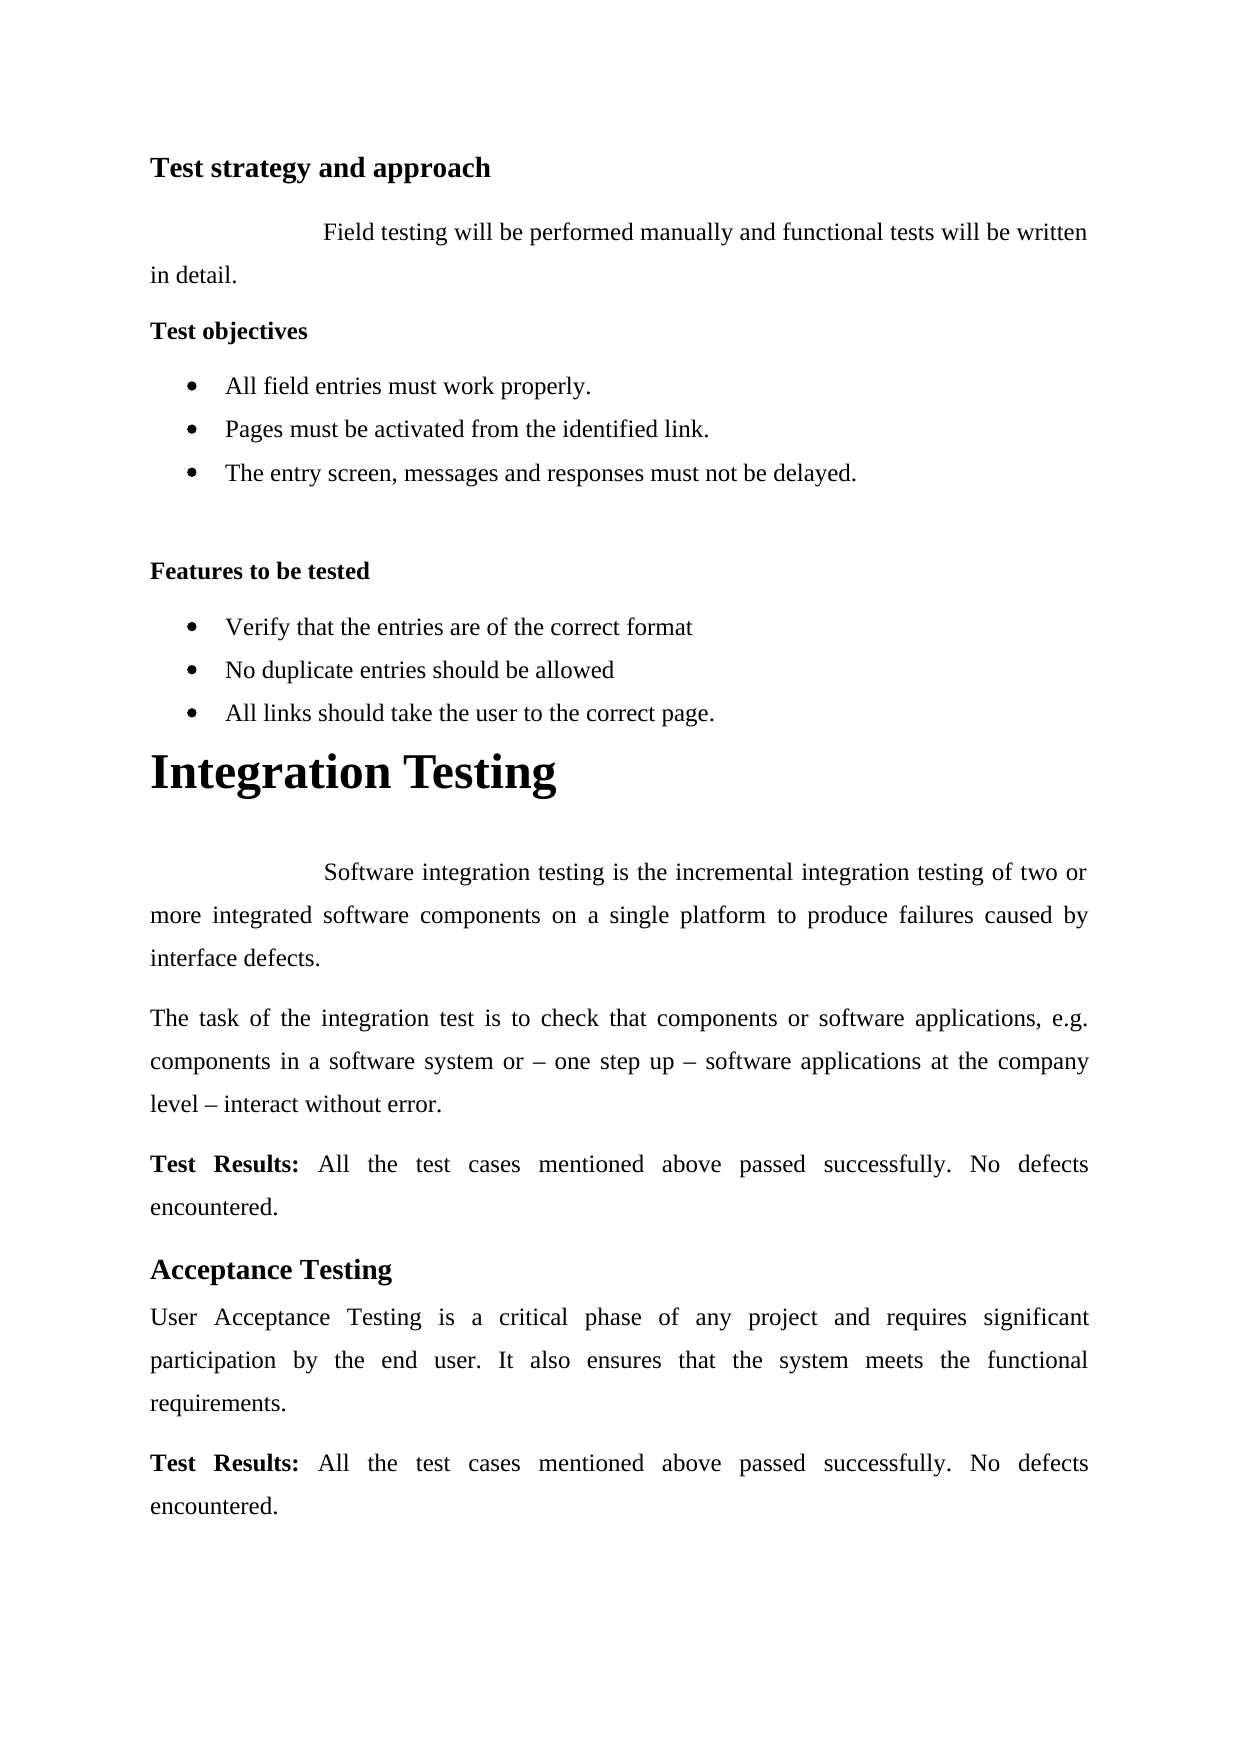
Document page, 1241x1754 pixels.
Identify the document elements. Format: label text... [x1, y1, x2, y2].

list All field entries must work properly. [187, 371, 1090, 400]
list Verify that the entries are of the correct format [187, 612, 1090, 641]
text User Acceptance Testing is a critical phase of any project and requires significant participation by the end user. It also ensures that the system meets the functional requirements. [150, 1302, 1090, 1417]
list The entry screen, messages and responses must not be delayed. [187, 458, 1090, 486]
text Test Results: All the test cases mentioned above passed successfully. No defects encountered. [150, 1448, 1090, 1520]
subtitle Integration Testing [150, 741, 1090, 799]
text Test strategy and approach [150, 150, 1090, 183]
subtitle Acceptance Testing [150, 1252, 1090, 1285]
text Field testing will be performed manually and functional tests will be written in detail. [150, 217, 1090, 289]
text The task of the integration test is to check that components or software applications, e.g. components in a software system or – one step up – software applications at the company level – interact without error. [150, 1003, 1090, 1118]
text Test objectives [150, 316, 1090, 344]
list Pages must be activated from the identified link. [187, 414, 1090, 443]
list All links should take the user to the correct page. [187, 698, 1090, 727]
text Test Results: All the test cases mentioned above passed successfully. No defects encountered. [150, 1149, 1090, 1221]
text Software integration testing is the incremental integration testing of two or more integrated software components on a single platform to produce failures caused by interface defects. [150, 857, 1090, 972]
text Features to be tested [150, 556, 1090, 585]
list No duplicate entries should be allowed [187, 655, 1090, 684]
